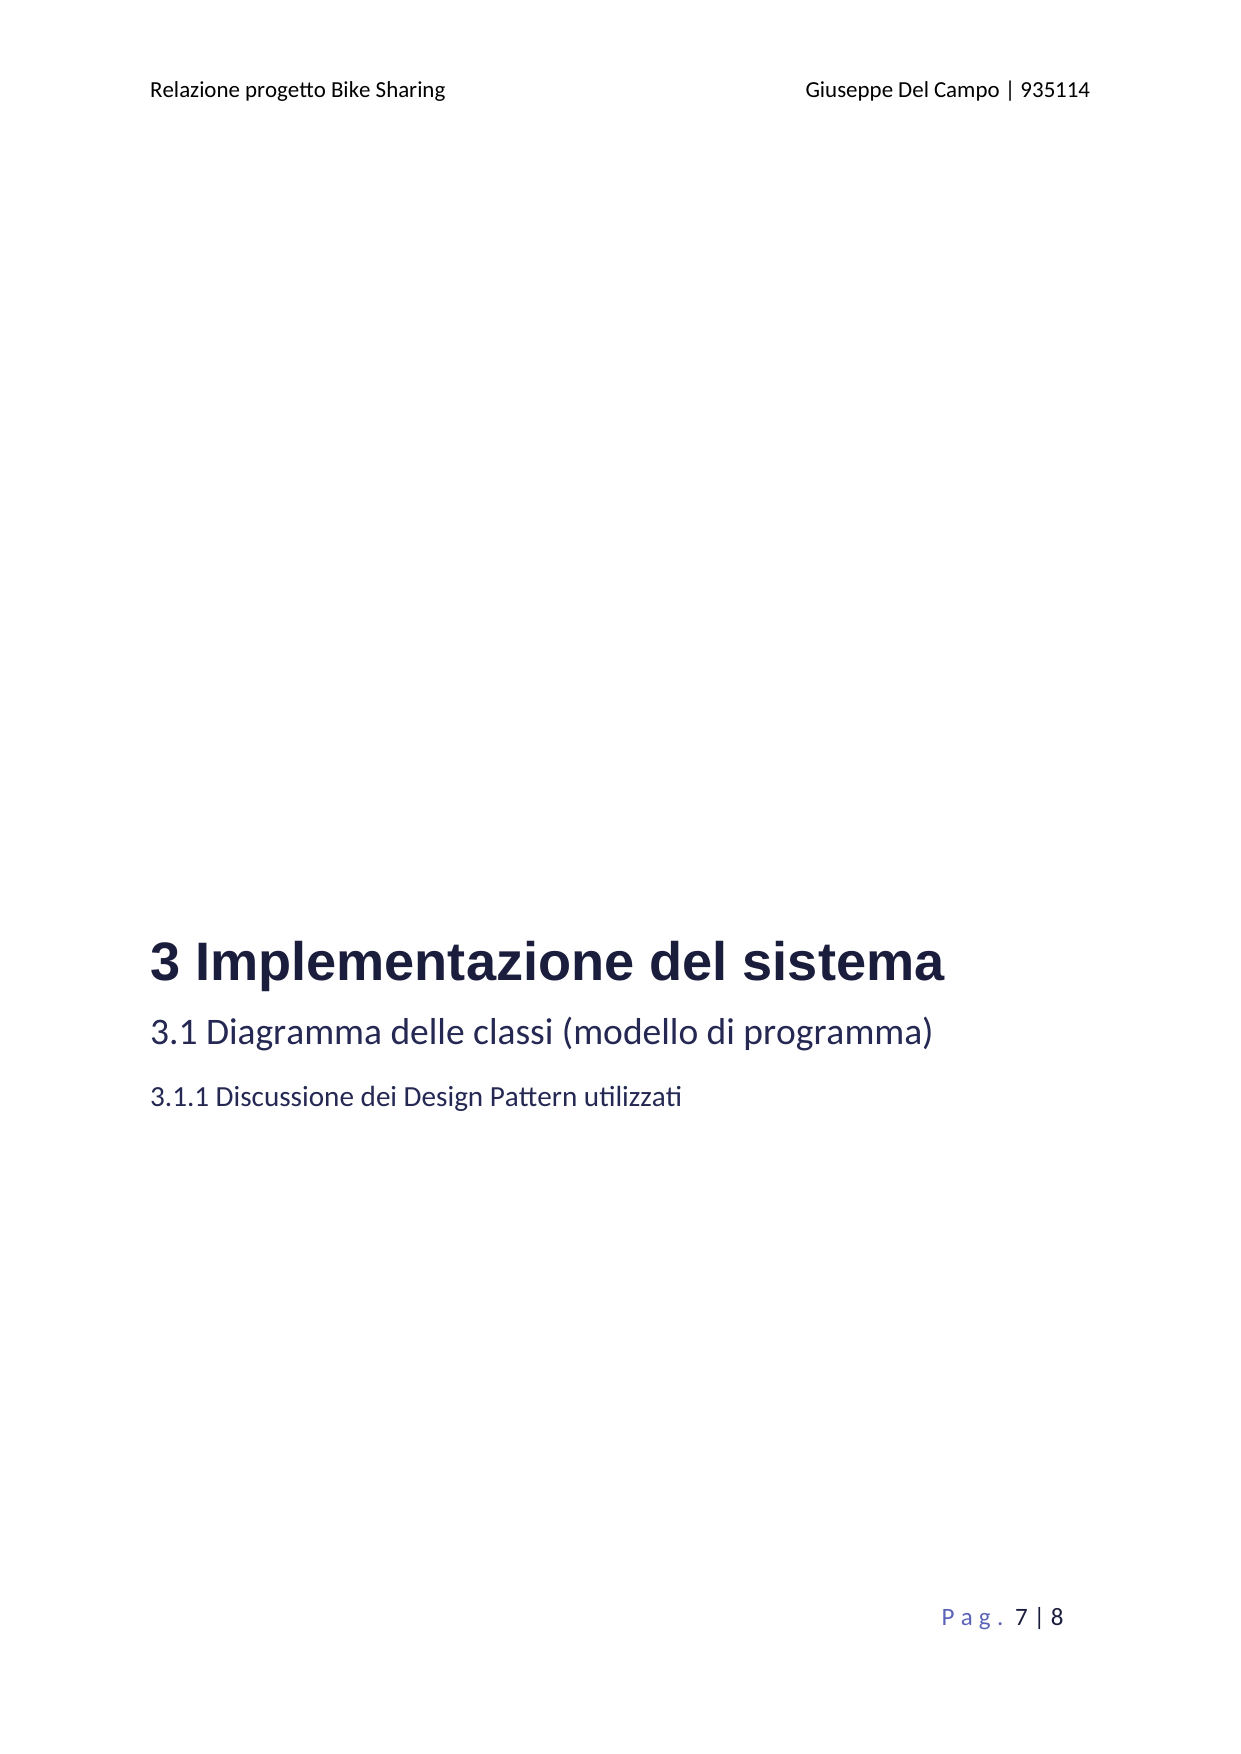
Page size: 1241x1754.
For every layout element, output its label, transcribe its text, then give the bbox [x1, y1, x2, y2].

subtitle 3 Implementazione del sistema [150, 930, 1090, 992]
subtitle 3.1 Diagramma delle classi (modello di programma) [150, 1008, 1090, 1053]
subtitle 3.1.1 Discussione dei Design Pattern utilizzati [150, 1078, 1090, 1114]
